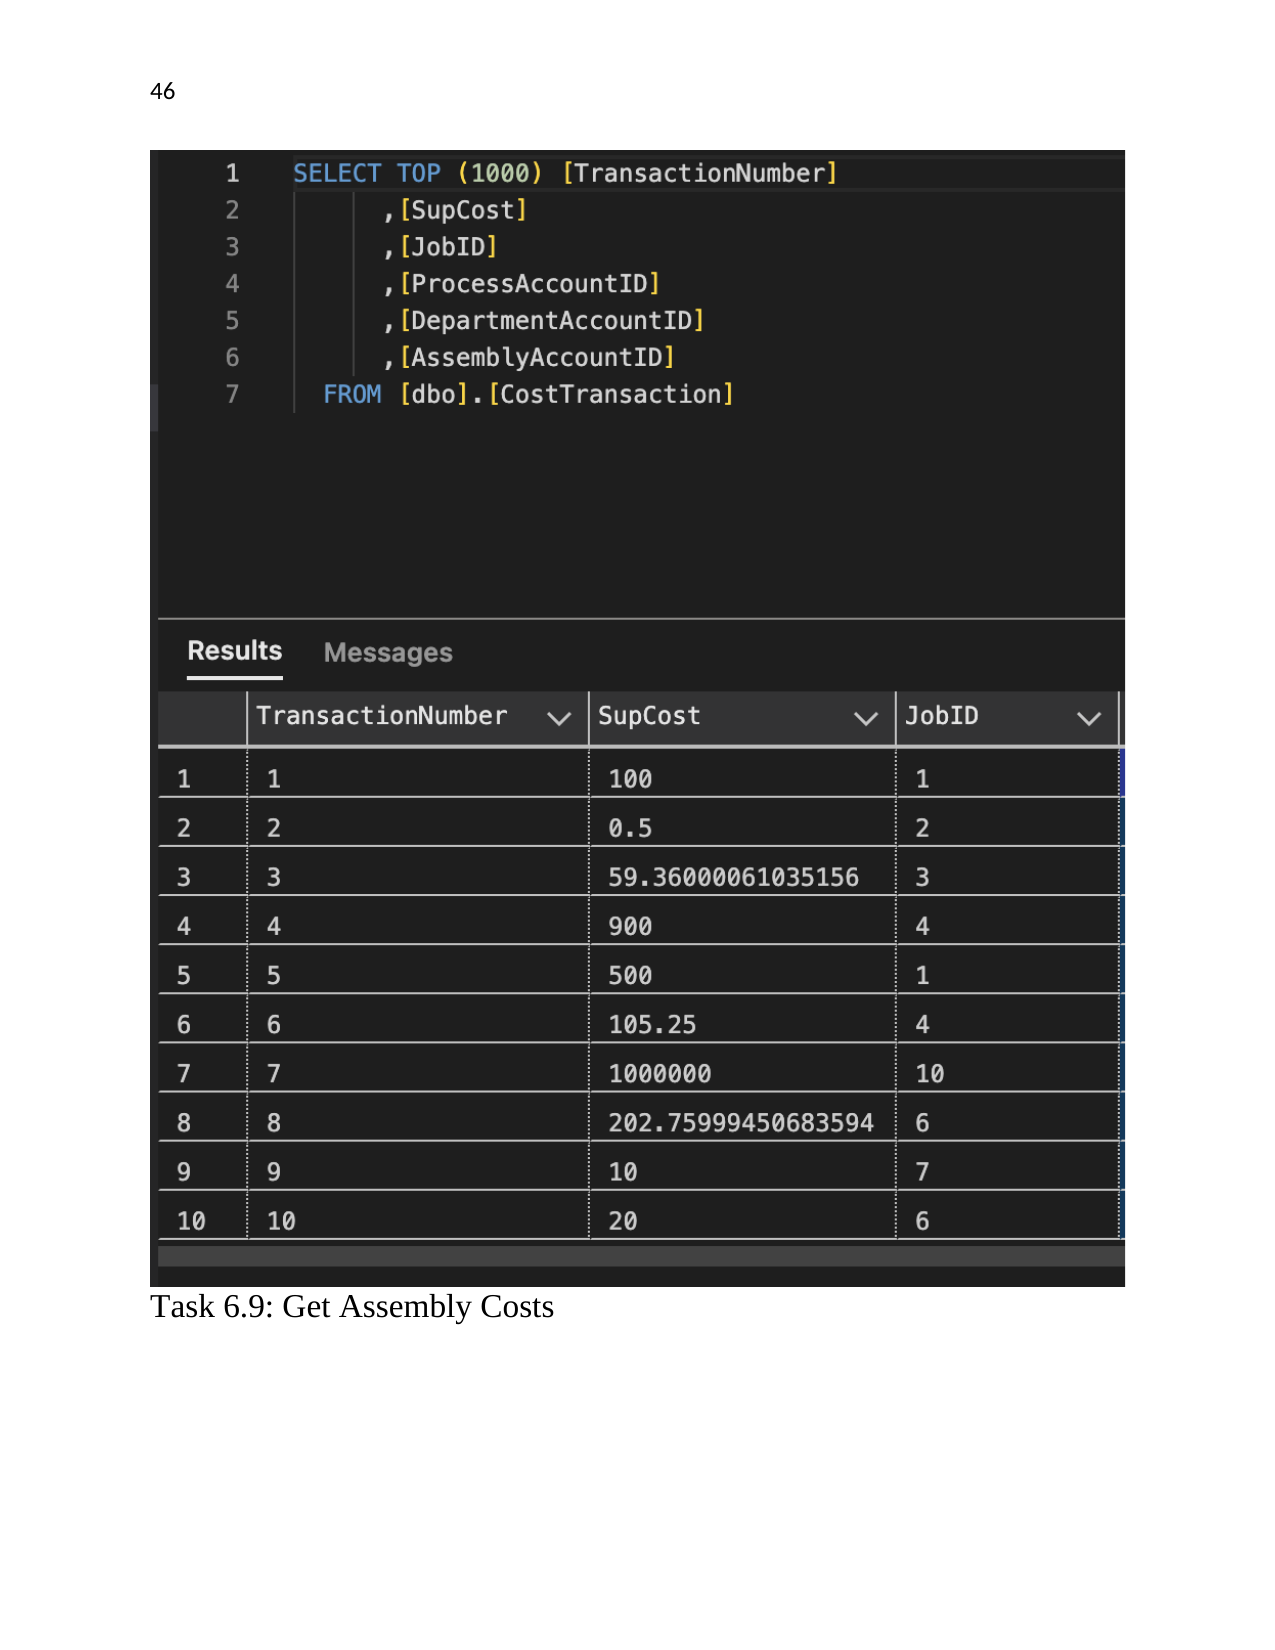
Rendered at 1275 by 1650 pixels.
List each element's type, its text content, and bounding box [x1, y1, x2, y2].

picture [150, 150, 1125, 1287]
text Task 6.9: Get Assembly Costs [150, 1287, 1125, 1325]
